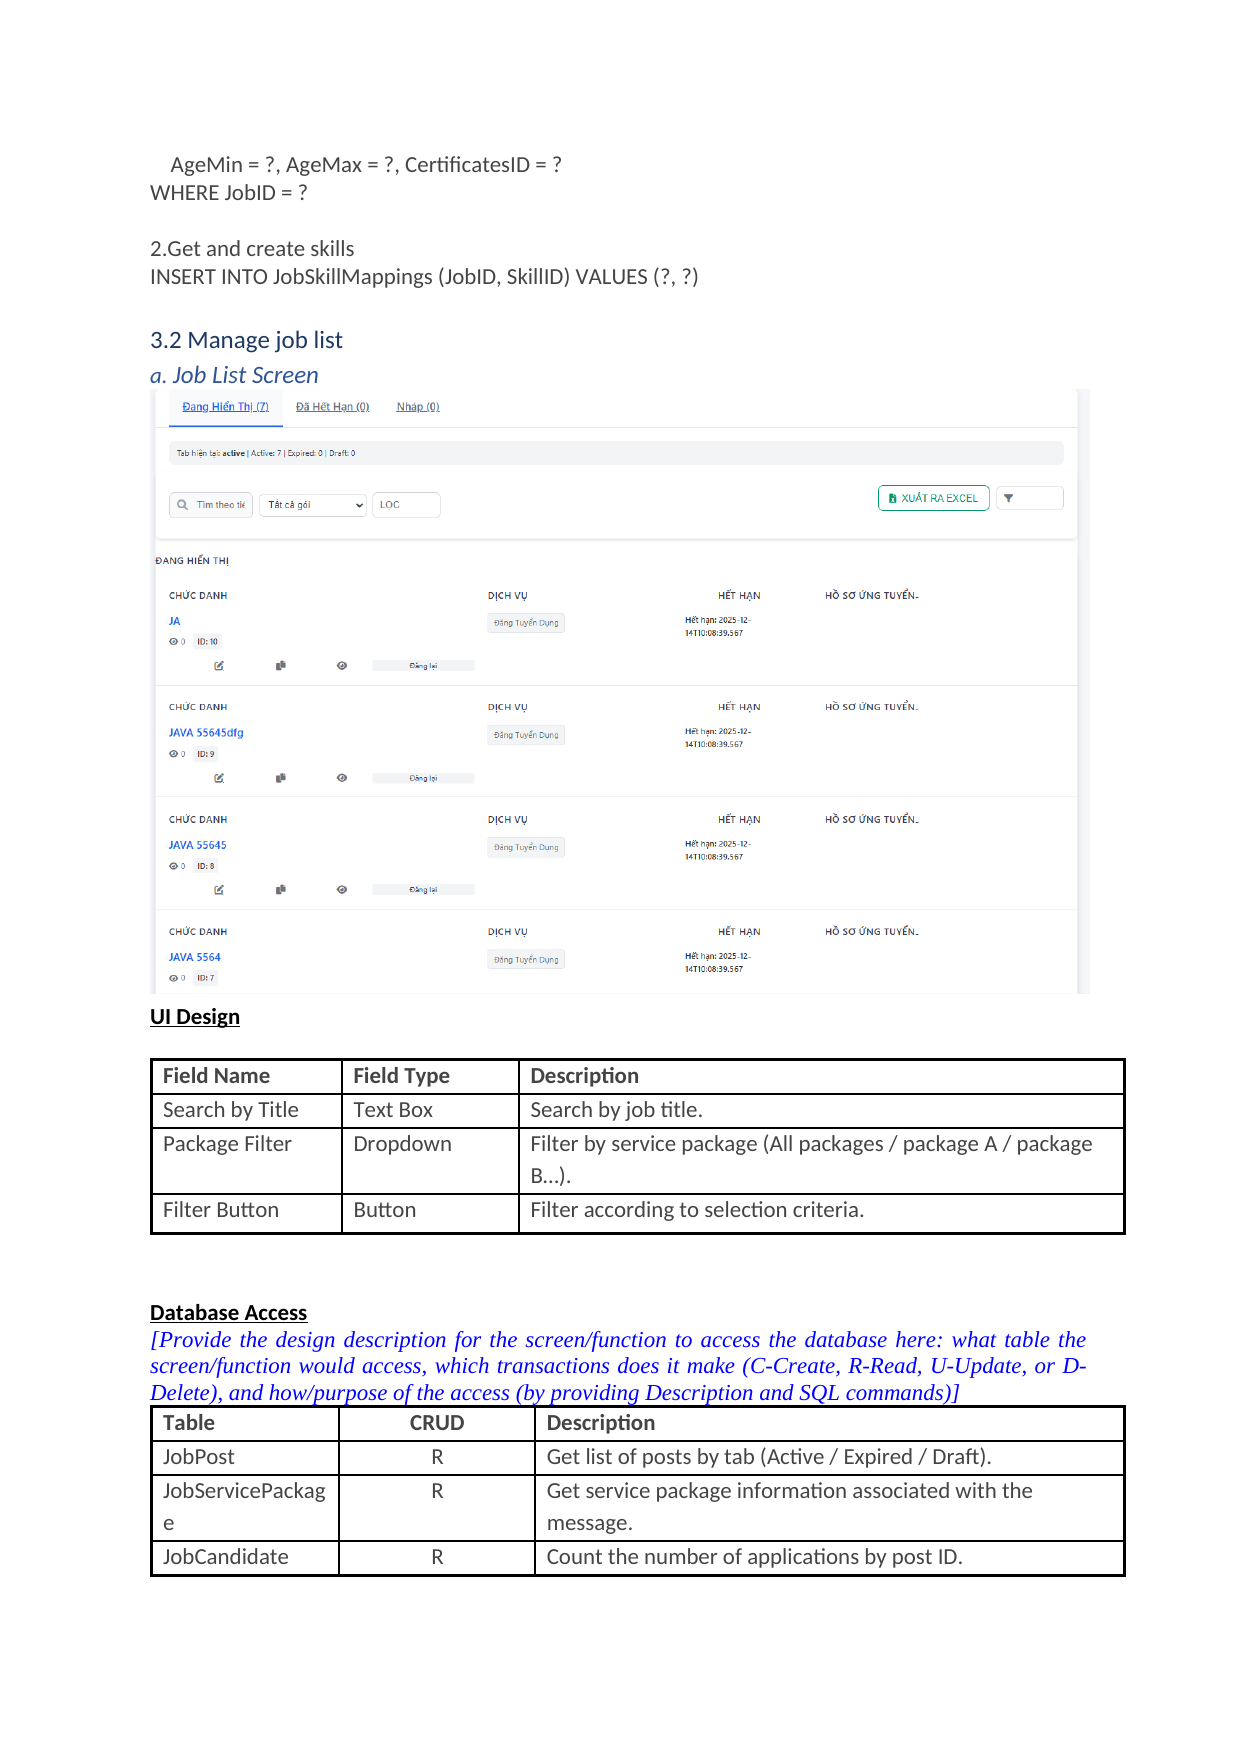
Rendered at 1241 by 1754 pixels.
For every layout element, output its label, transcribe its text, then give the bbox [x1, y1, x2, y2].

picture [150, 389, 1091, 994]
table_cell Filter by service package (All packages / package A / package B…). [520, 1129, 1123, 1193]
table_cell Get list of posts by tab (Active / Expired / Draft). [536, 1442, 1123, 1474]
table_header Field Type [343, 1061, 518, 1093]
table_cell Button [343, 1195, 518, 1232]
table_cell Filter Button [153, 1195, 341, 1232]
table_header Field Name [153, 1061, 341, 1093]
subtitle a. Job List Screen [150, 359, 1090, 389]
table_cell Count the number of applications by post ID. [536, 1542, 1123, 1574]
text 2.Get and create skills INSERT INTO JobSkillMappings (JobID, SkillID) VALUES (?, ?) [150, 234, 1090, 290]
table_cell R [340, 1476, 534, 1540]
table_cell JobPost [153, 1442, 338, 1474]
subtitle Database Access [150, 1298, 1090, 1326]
table_header Description [536, 1408, 1123, 1440]
subtitle UI Design [150, 1002, 1090, 1030]
table_cell R [340, 1442, 534, 1474]
text WHERE JobID = ? [150, 178, 1090, 206]
table_header CRUD [340, 1408, 534, 1440]
table_cell R [340, 1542, 534, 1574]
table_header Table [153, 1408, 338, 1440]
table_cell JobServicePackage [153, 1476, 338, 1540]
table_cell Search by Title [153, 1095, 341, 1127]
table_cell Package Filter [153, 1129, 341, 1193]
table_cell JobCandidate [153, 1542, 338, 1574]
table_cell Get service package information associated with the message. [536, 1476, 1123, 1540]
text [Provide the design description for the screen/function to access the database here: what table the screen/function would access, which transactions does it make (C-Create, R-Read, U-Update, or D-Delete), and how/purpose of the access (by providing Description and SQL commands)] [150, 1326, 1090, 1405]
table_header Description [520, 1061, 1123, 1093]
text AgeMin = ?, AgeMax = ?, CertificatesID = ? [150, 150, 1090, 178]
table_cell Filter according to selection criteria. [520, 1195, 1123, 1232]
table_cell Text Box [343, 1095, 518, 1127]
table_cell Search by job title. [520, 1095, 1123, 1127]
table_cell Dropdown [343, 1129, 518, 1193]
subtitle 3.2 Manage job list [150, 324, 1090, 355]
